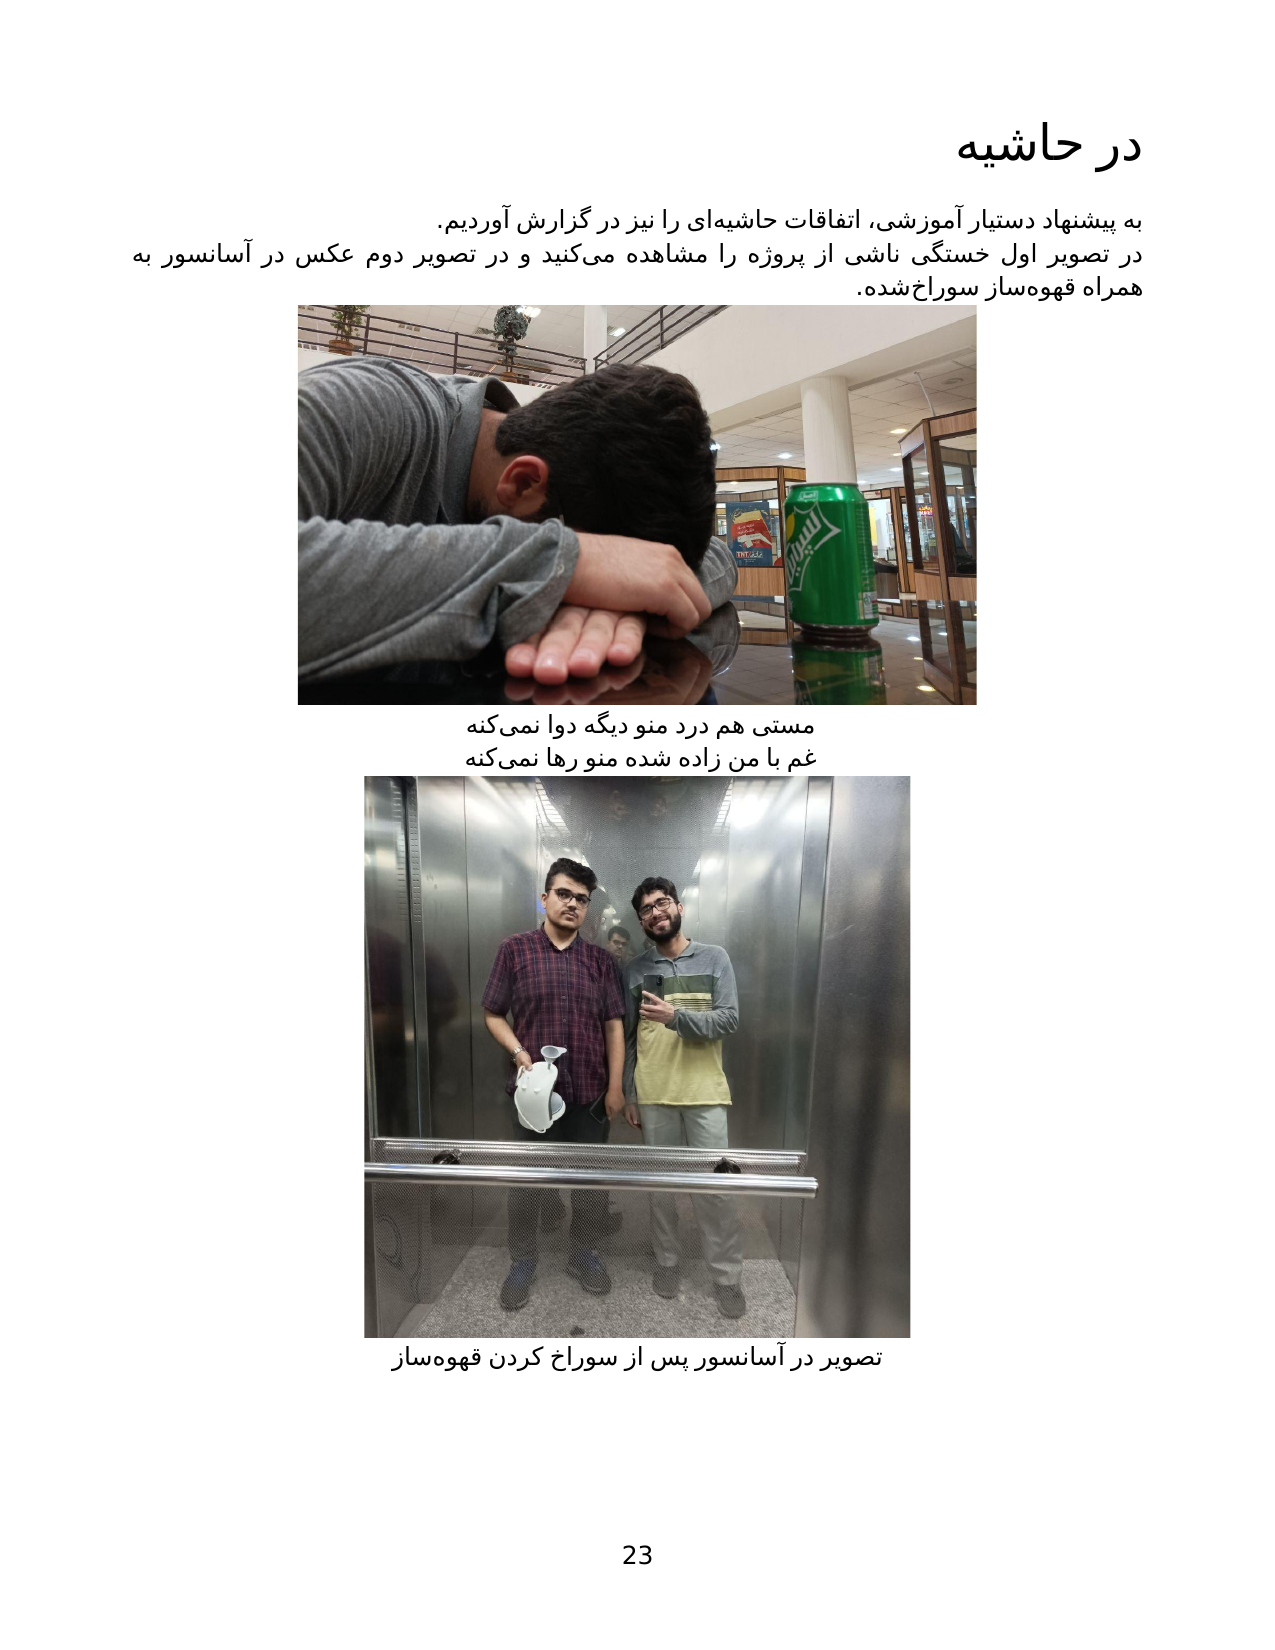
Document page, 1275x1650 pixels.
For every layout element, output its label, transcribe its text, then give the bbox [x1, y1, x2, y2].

subtitle در حاشیه [131, 113, 1144, 171]
picture [297, 305, 977, 705]
text غم با من زاده شده منو رها نمی‌کنه [131, 743, 1144, 772]
picture [364, 776, 911, 1338]
text در تصویر اول خستگی ناشی از پروژه را مشاهده می‌کنید و در تصویر دوم عکس در آسانسور به همراه قهوه‌ساز سوراخ‌شده. [131, 239, 1144, 301]
text مستی هم درد منو دیگه دوا نمی‌کنه [131, 710, 1144, 739]
text تصویر در آسانسور پس از سوراخ کردن قهوه‌ساز [131, 1342, 1144, 1371]
text به پیشنهاد دستیار آموزشی، اتفاقات حاشیه‌ای را نیز در گزارش آوردیم. [131, 205, 1144, 234]
